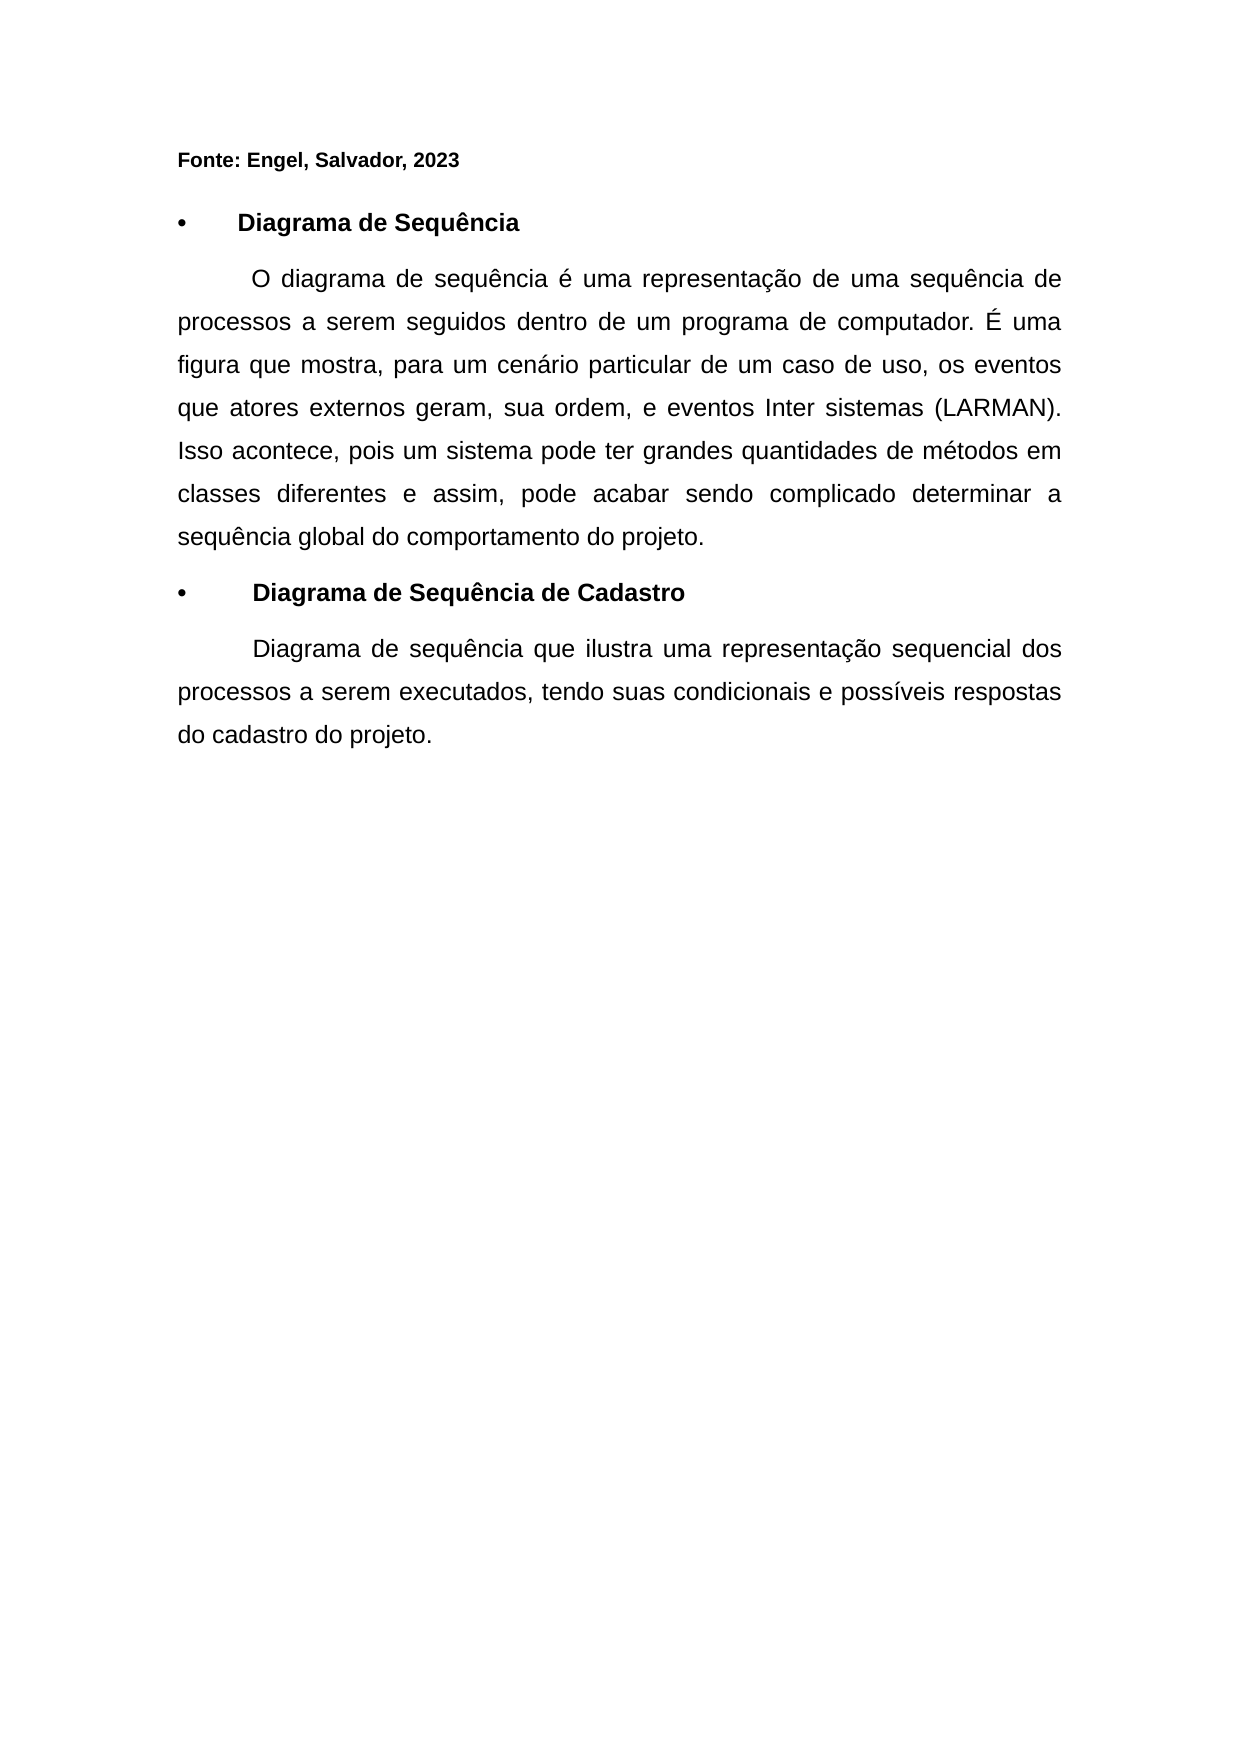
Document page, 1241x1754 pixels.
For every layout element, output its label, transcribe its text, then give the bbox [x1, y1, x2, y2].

text Diagrama de sequência que ilustra uma representação sequencial dos processos a serem executados, tendo suas condicionais e possíveis respostas do cadastro do projeto. [177, 634, 1063, 749]
list Diagrama de Sequência [177, 208, 1063, 237]
text O diagrama de sequência é uma representação de uma sequência de processos a serem seguidos dentro de um programa de computador. É uma figura que mostra, para um cenário particular de um caso de uso, os eventos que atores externos geram, sua ordem, e eventos Inter sistemas (LARMAN). Isso acontece, pois um sistema pode ter grandes quantidades de métodos em classes diferentes e assim, pode acabar sendo complicado determinar a sequência global do comportamento do projeto. [177, 264, 1063, 551]
list Diagrama de Sequência de Cadastro [177, 578, 1063, 607]
text Fonte: Engel, Salvador, 2023 [177, 148, 1063, 172]
